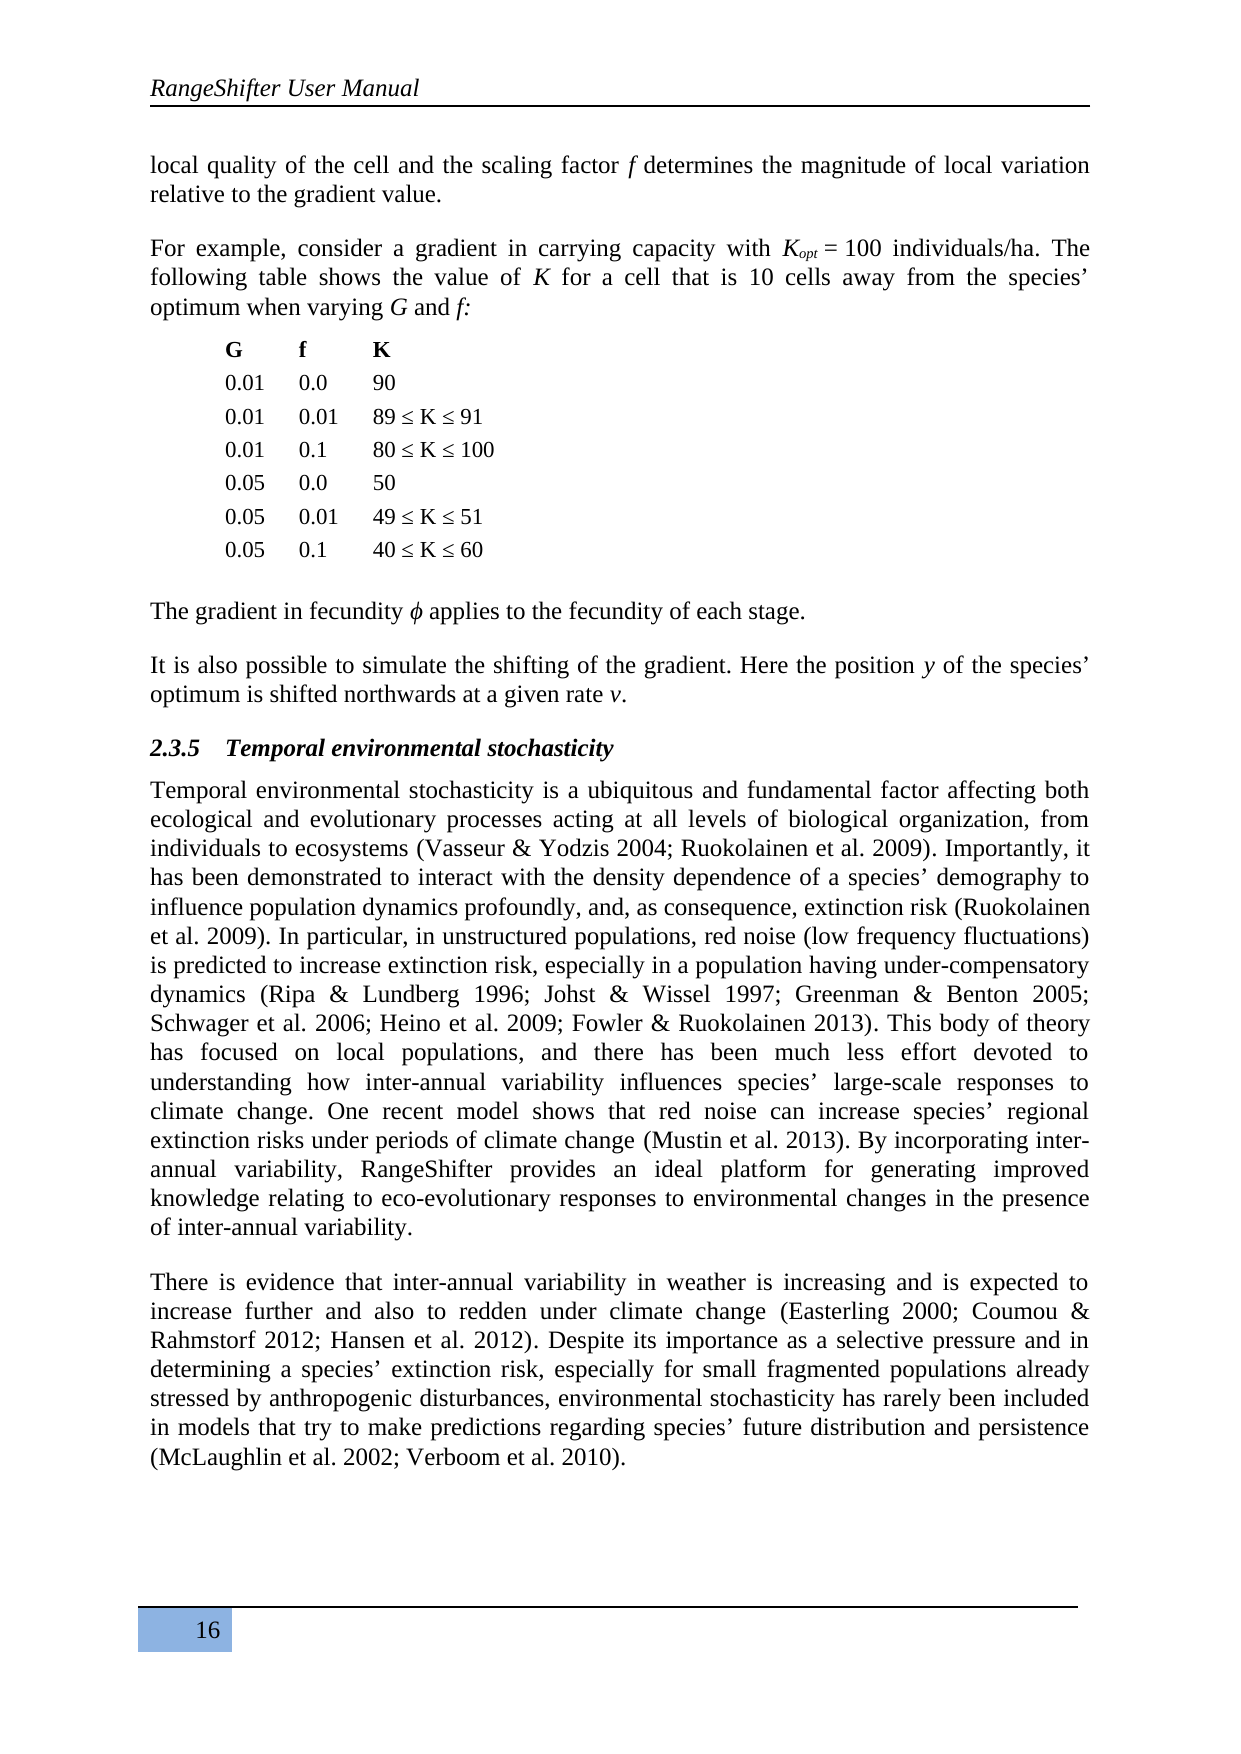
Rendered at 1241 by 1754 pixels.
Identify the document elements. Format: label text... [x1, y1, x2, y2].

table_cell 89 ≤ K ≤ 91 [361, 400, 524, 433]
text Temporal environmental stochasticity is a ubiquitous and fundamental factor affecting both ecological and evolutionary processes acting at all levels of biological organization, from individuals to ecosystems (Vasseur & Yodzis 2004; Ruokolainen et al. 2009). Importantly, it has been demonstrated to interact with the density dependence of a species’ demography to influence population dynamics profoundly, and, as consequence, extinction risk (Ruokolainen et al. 2009). In particular, in unstructured populations, red noise (low frequency fluctuations) is predicted to increase extinction risk, especially in a population having under-compensatory dynamics (Ripa & Lundberg 1996; Johst & Wissel 1997; Greenman & Benton 2005; Schwager et al. 2006; Heino et al. 2009; Fowler & Ruokolainen 2013). This body of theory has focused on local populations, and there has been much less effort devoted to understanding how inter-annual variability influences species’ large-scale responses to climate change. One recent model shows that red noise can increase species’ regional extinction risks under periods of climate change (Mustin et al. 2013). By incorporating inter-annual variability, RangeShifter provides an ideal platform for generating improved knowledge relating to eco-evolutionary responses to environmental changes in the presence of inter-annual variability. [150, 775, 1090, 1242]
table_cell 0.01 [214, 367, 287, 400]
text There is evidence that inter-annual variability in weather is increasing and is expected to increase further and also to redden under climate change (Easterling 2000; Coumou & Rahmstorf 2012; Hansen et al. 2012). Despite its importance as a selective pressure and in determining a species’ extinction risk, especially for small fragmented populations already stressed by anthropogenic disturbances, environmental stochasticity has rarely been included in models that try to make predictions regarding species’ future distribution and persistence (McLaughlin et al. 2002; Verboom et al. 2010). [150, 1267, 1090, 1471]
table_cell 0.01 [288, 500, 361, 533]
table_cell 0.05 [214, 500, 287, 533]
table_cell 0.1 [288, 533, 361, 567]
table_cell 0.0 [288, 367, 361, 400]
table_cell 40 ≤ K ≤ 60 [361, 533, 524, 567]
table_header G [214, 333, 287, 367]
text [150, 150, 1090, 208]
table_header K [361, 333, 524, 367]
table_cell 50 [361, 467, 524, 500]
table_cell 0.0 [288, 467, 361, 500]
table_cell 0.1 [288, 433, 361, 467]
table_cell 0.05 [214, 533, 287, 567]
table_header f [288, 333, 361, 367]
table_cell 0.01 [288, 400, 361, 433]
table_cell 80 ≤ K ≤ 100 [361, 433, 524, 467]
table_cell 90 [361, 367, 524, 400]
text For example, consider a gradient in carrying capacity with Kopt = 100 individuals/ha. The following table shows the value of K for a cell that is 10 cells away from the species’ optimum when varying G and f: [150, 233, 1090, 321]
text It is also possible to simulate the shifting of the gradient. Here the position y of the species’ optimum is shifted northwards at a given rate ν. [150, 650, 1090, 708]
table_cell 0.01 [214, 400, 287, 433]
text The gradient in fecundity ϕ applies to the fecundity of each stage. [150, 596, 1090, 625]
subtitle Temporal environmental stochasticity [150, 733, 1090, 762]
table_cell 49 ≤ K ≤ 51 [361, 500, 524, 533]
table_cell 0.01 [214, 433, 287, 467]
table_cell 0.05 [214, 467, 287, 500]
